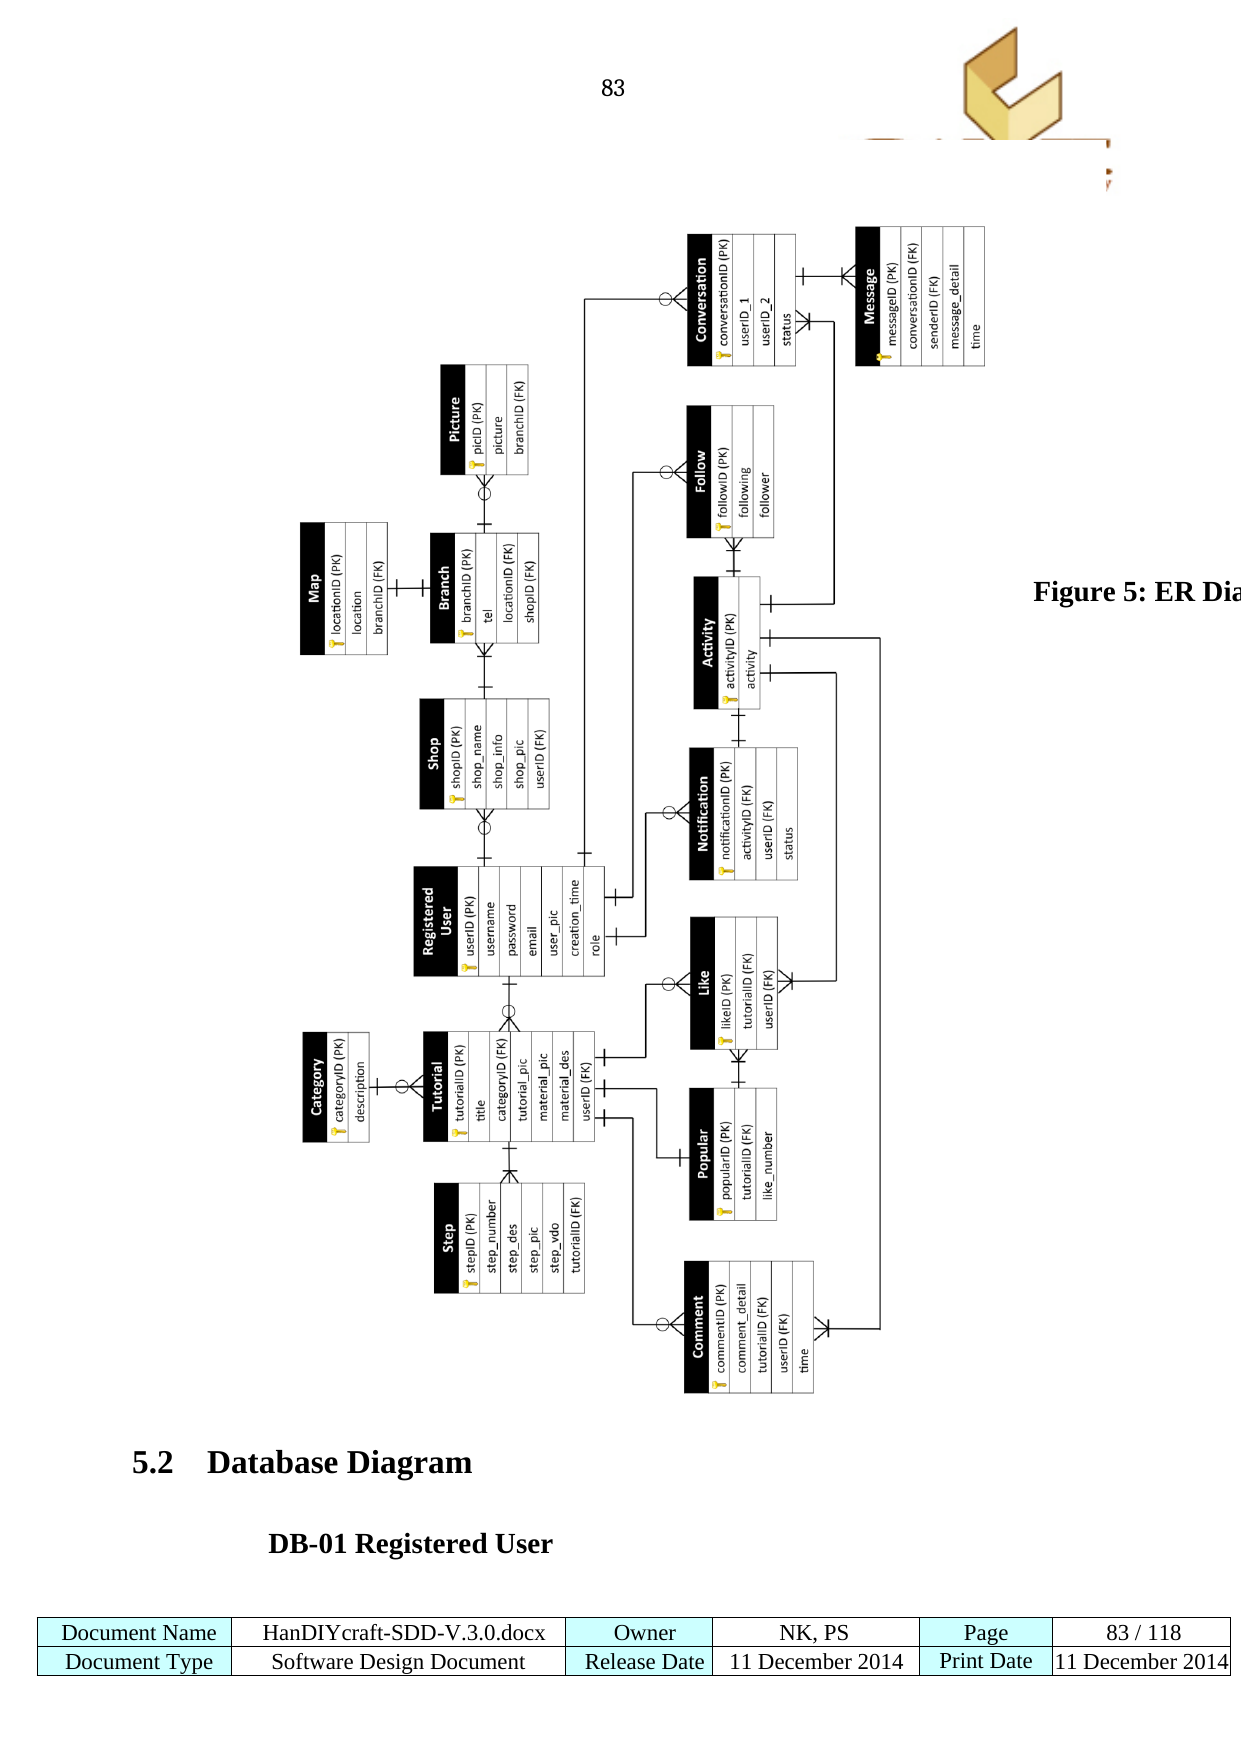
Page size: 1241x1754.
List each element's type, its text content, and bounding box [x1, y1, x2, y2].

picture [755, 18, 1221, 207]
list Database Diagram [132, 1443, 1108, 1481]
text DB-01 Registered User [118, 1527, 1108, 1560]
